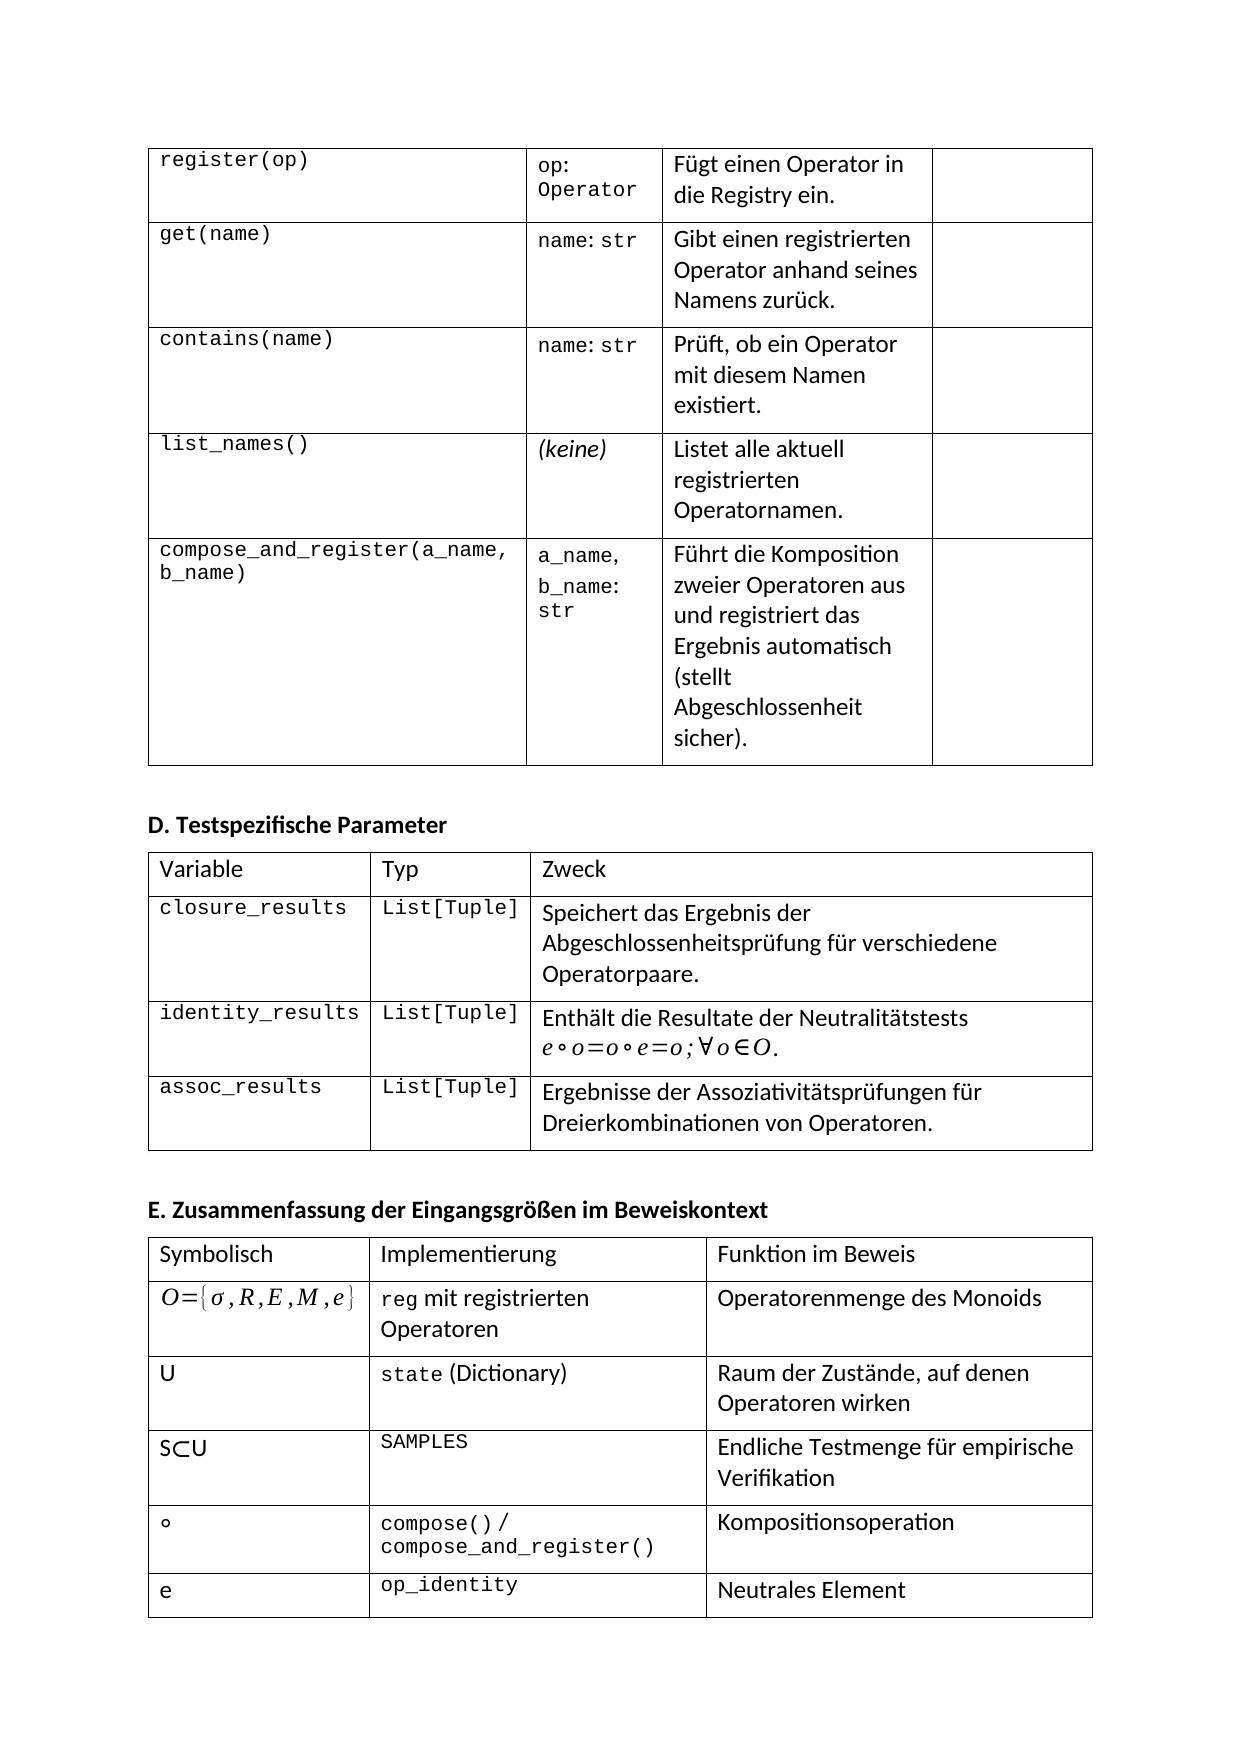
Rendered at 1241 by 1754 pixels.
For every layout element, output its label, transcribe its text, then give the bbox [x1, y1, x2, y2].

table_cell List[Tuple] [371, 1077, 530, 1150]
table_header Implementierung [370, 1238, 706, 1281]
table_header Typ [371, 853, 530, 896]
text E. Zusammenfassung der Eingangsgrößen im Beweiskontext [148, 1194, 1093, 1225]
table_cell state (Dictionary) [370, 1357, 706, 1430]
table_cell Prüft, ob ein Operator mit diesem Namen existiert. [663, 328, 932, 432]
table_cell (keine) [527, 434, 662, 537]
table_cell name: str [527, 223, 662, 327]
table_cell Kompositionsoperation [707, 1506, 1092, 1573]
table_cell [933, 149, 1092, 222]
table_cell reg mit registrierten Operatoren [370, 1282, 706, 1356]
table_cell get(name) [149, 223, 526, 327]
table_cell Endliche Testmenge für empirische Verifikation [707, 1431, 1092, 1505]
table_cell Speichert das Ergebnis der Abgeschlossenheitsprüfung für verschiedene Operatorpaare. [531, 897, 1092, 1001]
table_cell compose_and_register(a_name, b_name) [149, 539, 526, 765]
table_cell [933, 328, 1092, 432]
table_cell U [149, 1357, 369, 1430]
table_cell Operatorenmenge des Monoids [707, 1282, 1092, 1356]
table_header Variable [149, 853, 370, 896]
table_cell List[Tuple] [371, 1002, 530, 1076]
table_header Symbolisch [149, 1238, 369, 1281]
table_cell e [149, 1574, 369, 1617]
table_cell S⊂U [149, 1431, 369, 1505]
table_header Zweck [531, 853, 1092, 896]
table_cell ∘ [149, 1506, 369, 1573]
table_cell Raum der Zustände, auf denen Operatoren wirken [707, 1357, 1092, 1430]
table_cell name: str [527, 328, 662, 432]
table_cell Führt die Komposition zweier Operatoren aus und registriert das Ergebnis automatisch (stellt Abgeschlossenheit sicher). [663, 539, 932, 765]
table_cell op_identity [370, 1574, 706, 1617]
table_cell [933, 434, 1092, 537]
text D. Testspezifische Parameter [148, 809, 1093, 839]
table_cell Neutrales Element [707, 1574, 1092, 1617]
table_cell list_names() [149, 434, 526, 537]
table_cell Listet alle aktuell registrierten Operatornamen. [663, 434, 932, 537]
table_cell Gibt einen registrierten Operator anhand seines Namens zurück. [663, 223, 932, 327]
table_cell [149, 1282, 369, 1356]
table_cell [933, 223, 1092, 327]
table_header Funktion im Beweis [707, 1238, 1092, 1281]
table_cell assoc_results [149, 1077, 370, 1150]
table_cell identity_results [149, 1002, 370, 1076]
table_cell Ergebnisse der Assoziativitätsprüfungen für Dreierkombinationen von Operatoren. [531, 1077, 1092, 1150]
table_cell a_name, b_name: str [527, 539, 662, 765]
table_cell Enthält die Resultate der Neutralitätstests . [531, 1002, 1092, 1076]
table_cell [933, 539, 1092, 765]
table_cell register(op) [149, 149, 526, 222]
table_cell contains(name) [149, 328, 526, 432]
table_cell List[Tuple] [371, 897, 530, 1001]
table_cell closure_results [149, 897, 370, 1001]
table_cell Fügt einen Operator in die Registry ein. [663, 149, 932, 222]
table_cell op: Operator [527, 149, 662, 222]
table_cell compose() / compose_and_register() [370, 1506, 706, 1573]
table_cell SAMPLES [370, 1431, 706, 1505]
